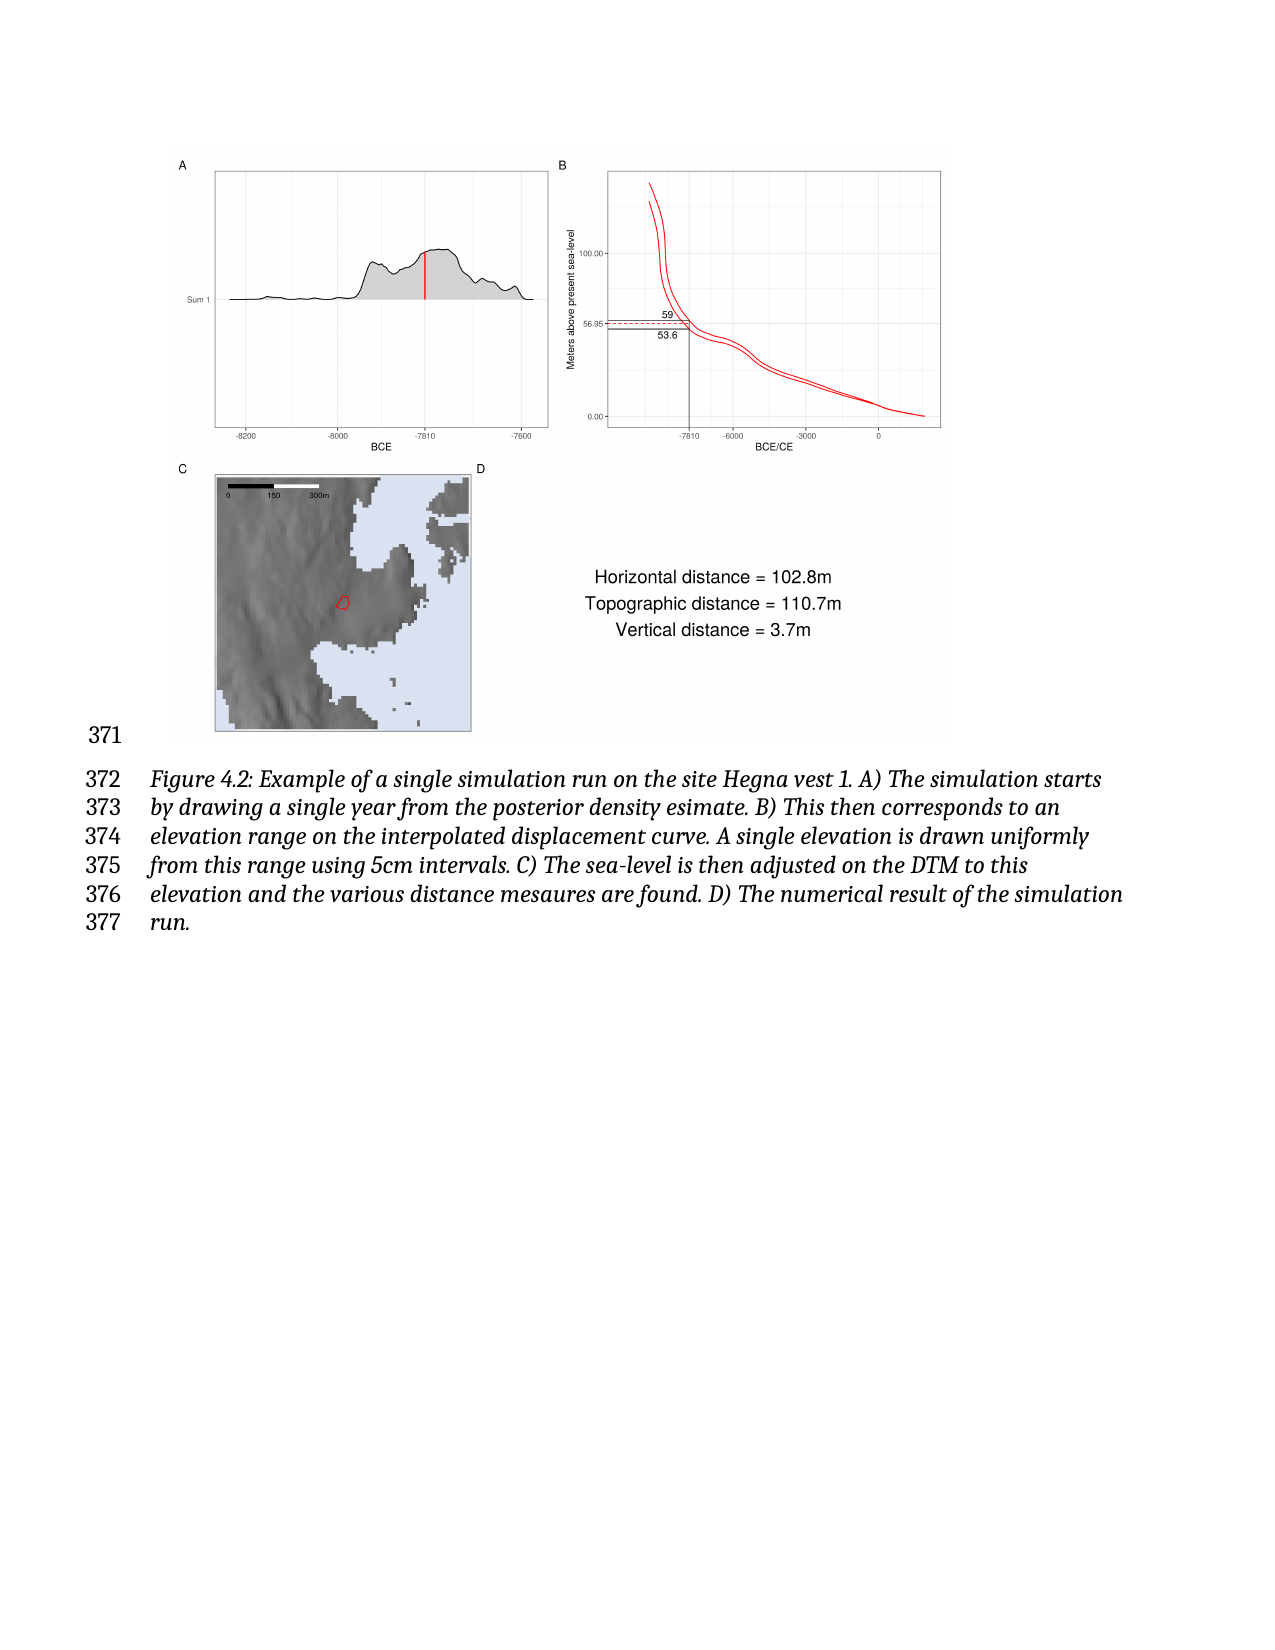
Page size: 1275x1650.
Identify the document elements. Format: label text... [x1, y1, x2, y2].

text Figure 4.2: Example of a single simulation run on the site Hegna vest 1. A) The simulation starts by drawing a single year from the posterior density esimate. B) This then corresponds to an elevation range on the interpolated displacement curve. A single elevation is drawn uniformly from this range using 5cm intervals. C) The sea-level is then adjusted on the DTM to this elevation and the various distance mesaures are found. D) The numerical result of the simulation run. [150, 764, 1125, 937]
picture [168, 150, 950, 744]
